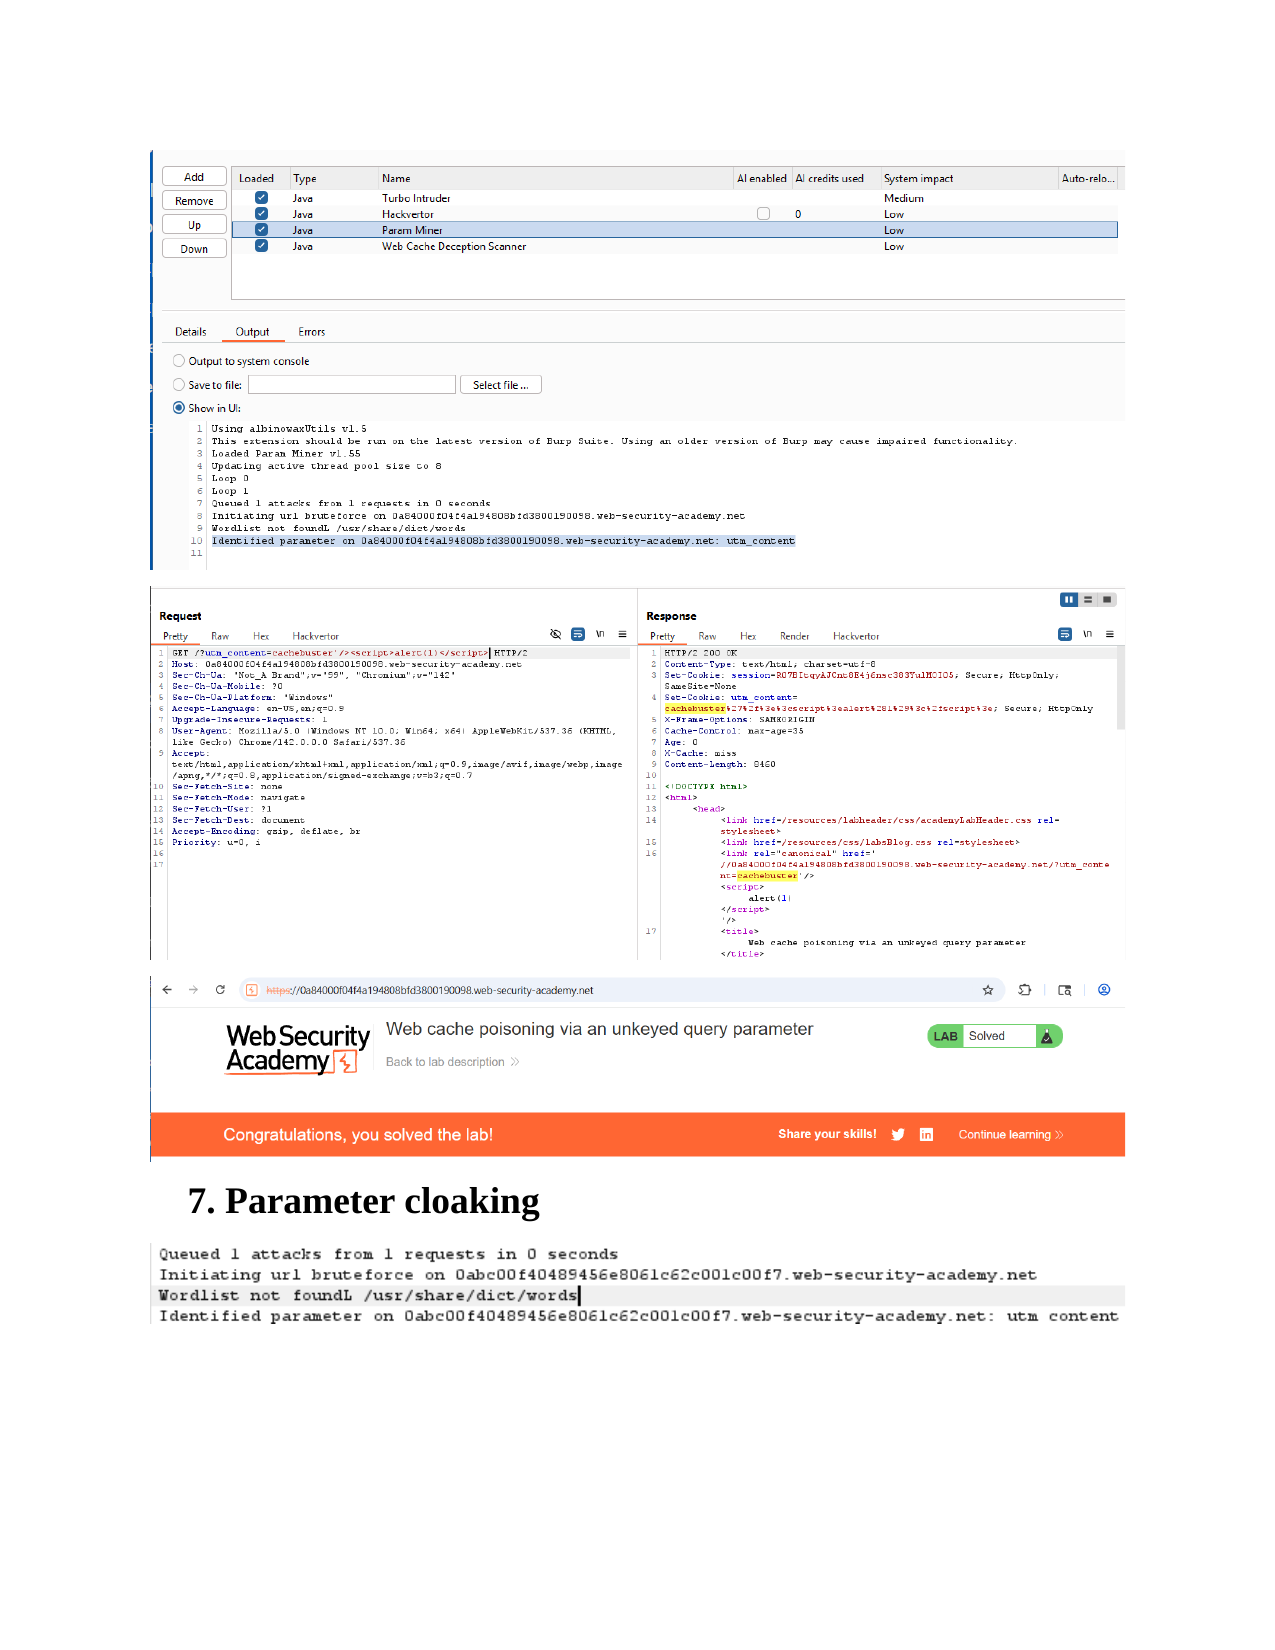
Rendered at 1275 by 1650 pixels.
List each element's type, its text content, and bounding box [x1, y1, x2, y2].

picture [150, 150, 1125, 570]
picture [150, 976, 1125, 1162]
picture [150, 1243, 1125, 1324]
subtitle Parameter cloaking [187, 1179, 1125, 1222]
picture [150, 586, 1125, 960]
